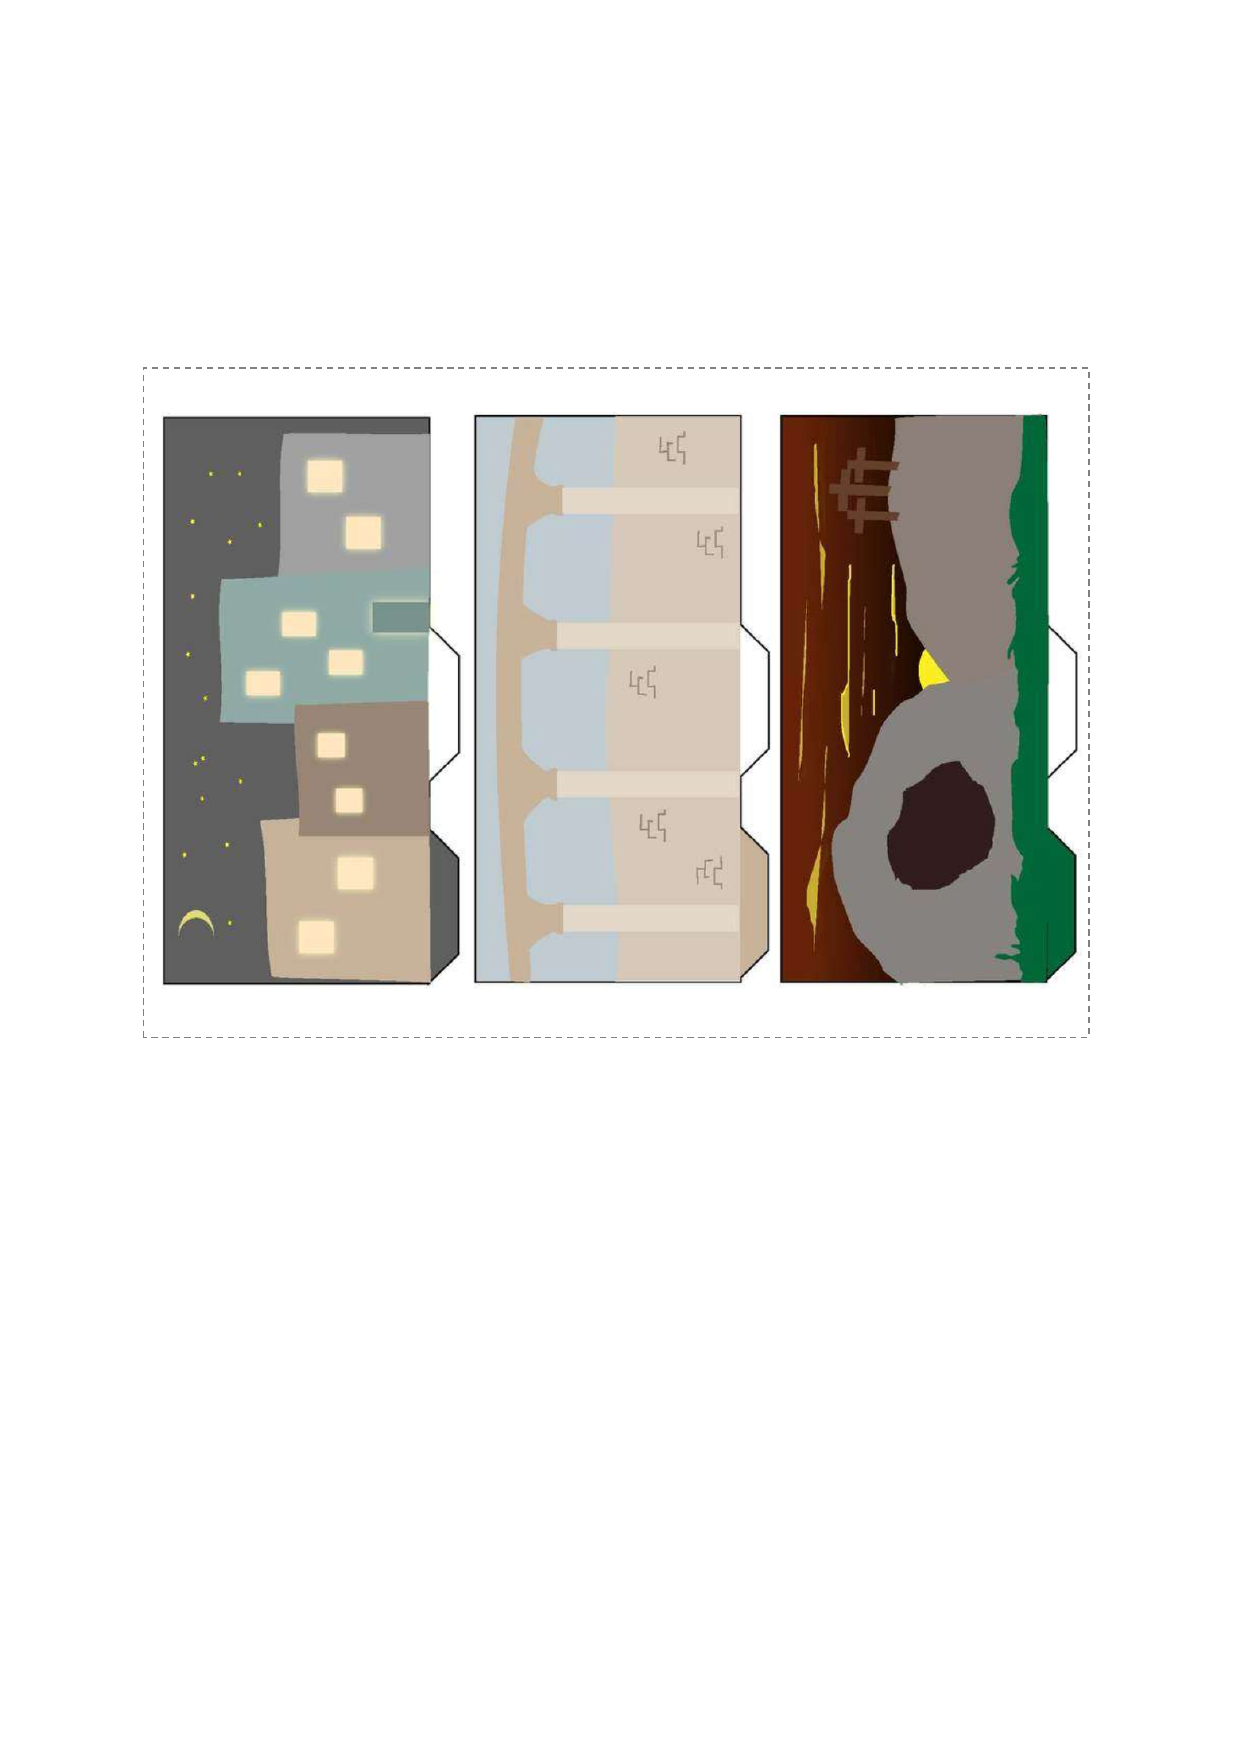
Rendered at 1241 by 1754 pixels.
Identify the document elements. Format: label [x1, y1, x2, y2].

picture [146, 369, 1088, 1037]
